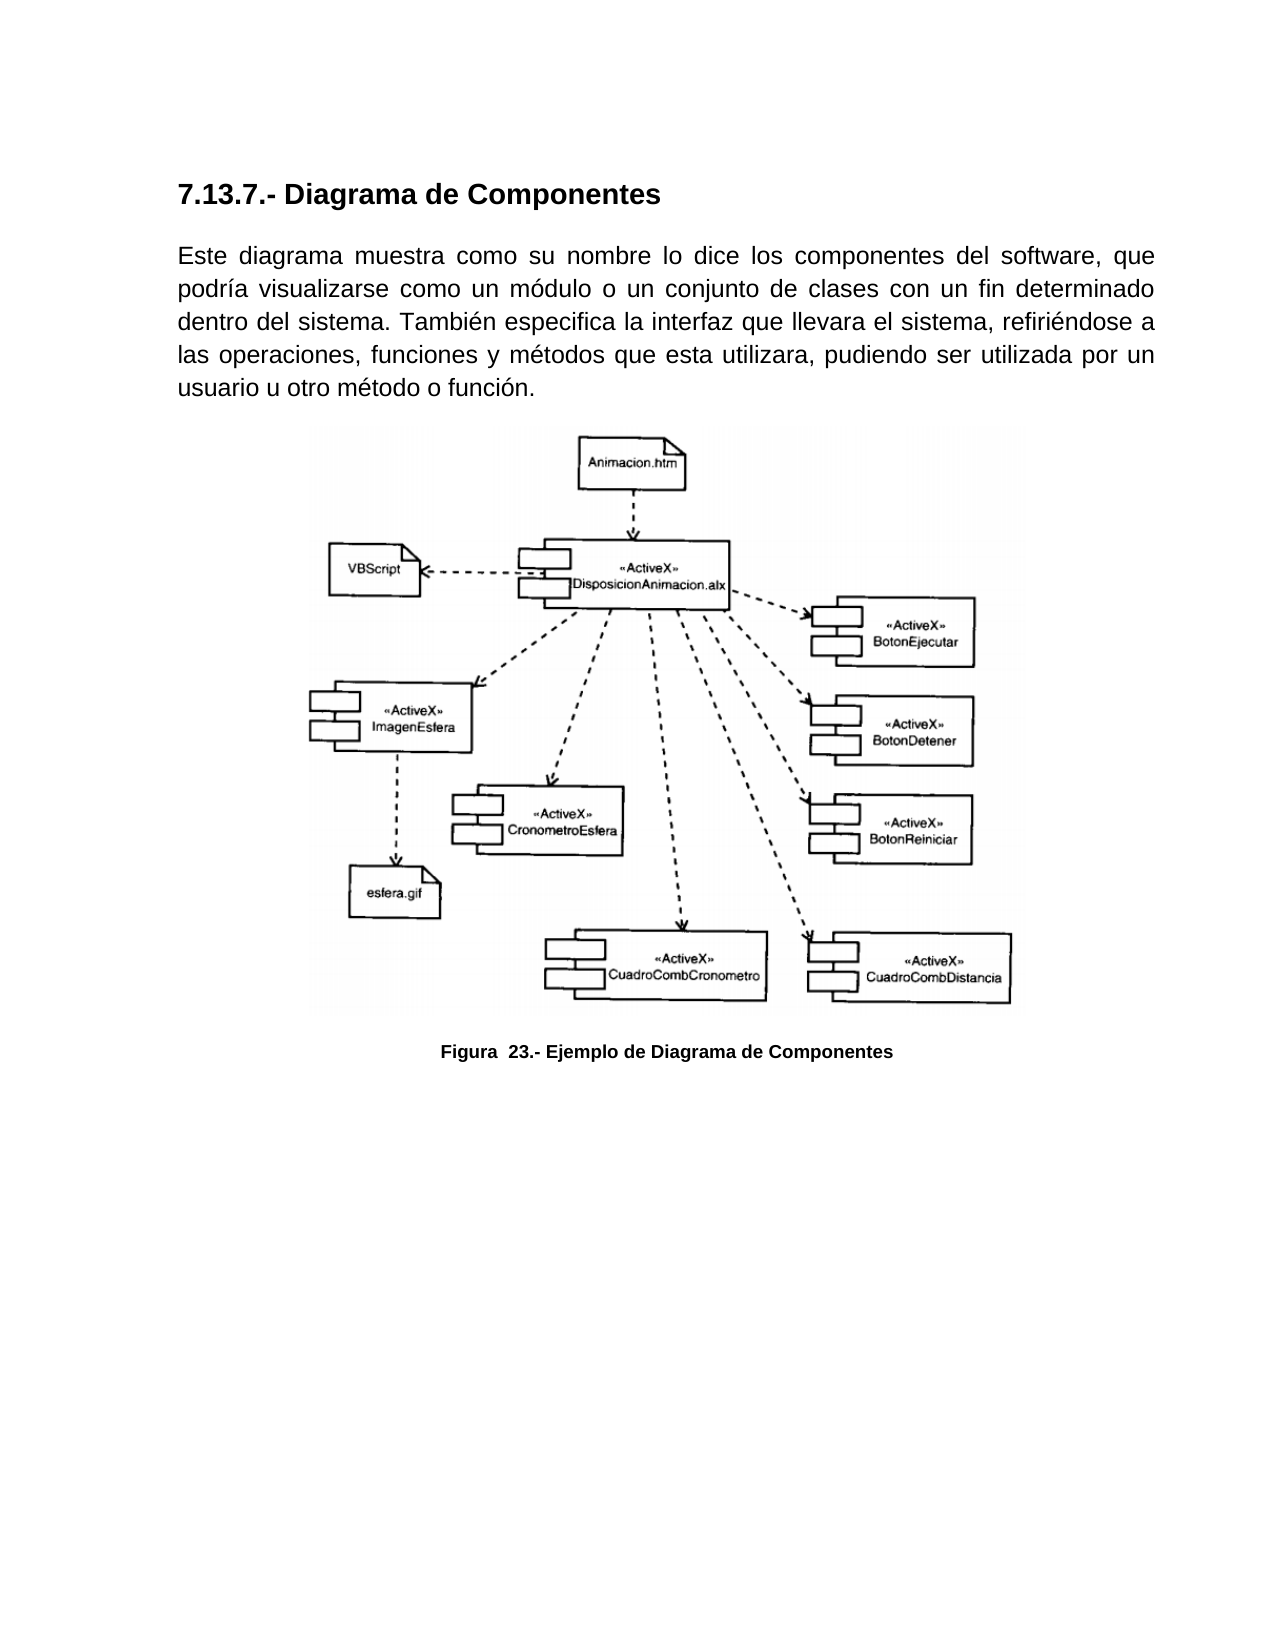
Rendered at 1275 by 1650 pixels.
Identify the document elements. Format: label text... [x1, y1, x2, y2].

text Este diagrama muestra como su nombre lo dice los componentes del software, que podría visualizarse como un módulo o un conjunto de clases con un fin determinado dentro del sistema. También especifica la interfaz que llevara el sistema, refiriéndose a las operaciones, funciones y métodos que esta utilizara, pudiendo ser utilizada por un usuario u otro método o función. [177, 241, 1157, 402]
picture [308, 426, 1026, 1016]
subtitle 7.13.7.- Diagrama de Componentes [177, 177, 1157, 211]
